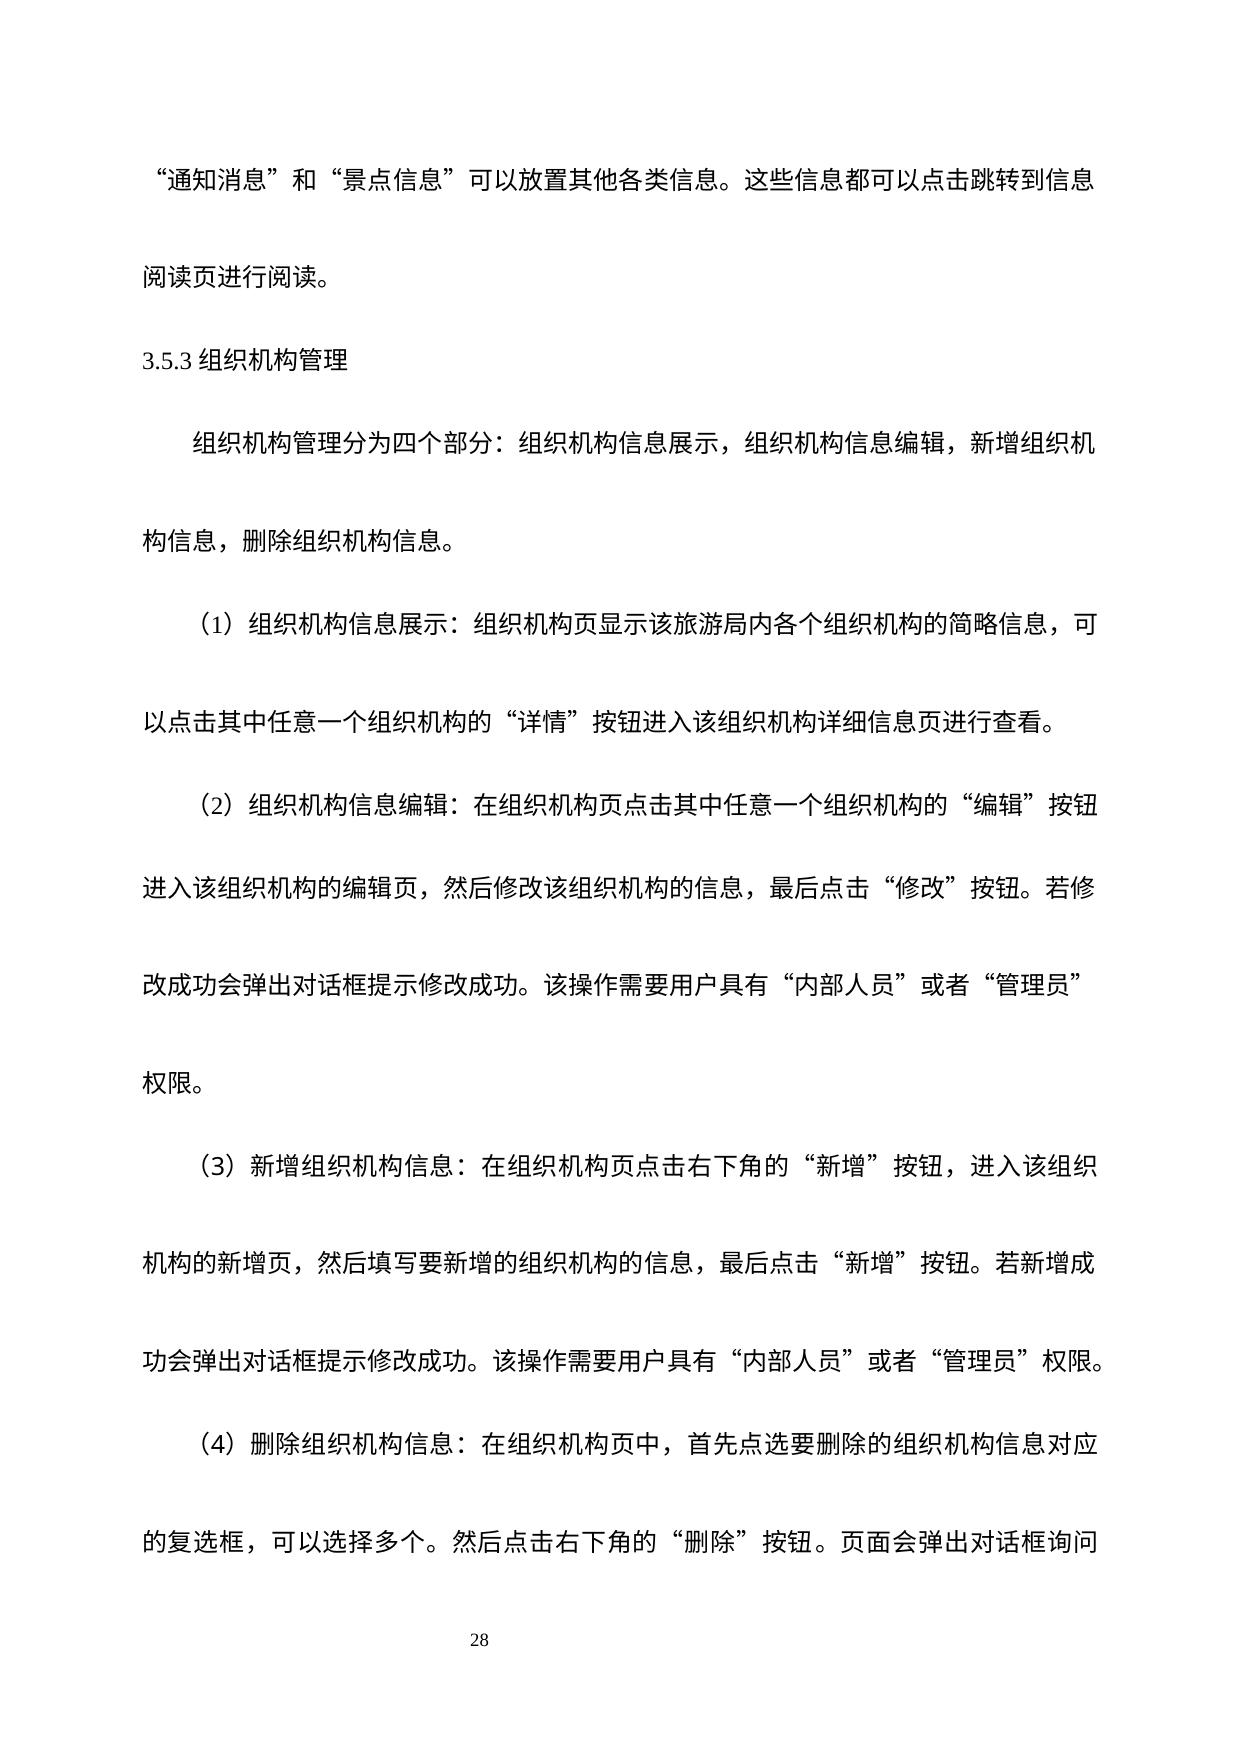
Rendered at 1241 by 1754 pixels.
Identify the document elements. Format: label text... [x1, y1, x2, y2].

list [142, 1410, 1098, 1573]
list 组织机构信息展示：组织机构页显示该旅游局内各个组织机构的简略信息，可以点击其中任意一个组织机构的“详情”按钮进入该组织机构详细信息页进行查看。 [142, 590, 1098, 753]
text 组织机构管理分为四个部分：组织机构信息展示，组织机构信息编辑，新增组织机构信息，删除组织机构信息。 [142, 409, 1098, 572]
list 新增组织机构信息：在组织机构页点击右下角的“新增”按钮，进入该组织机构的新增页，然后填写要新增的组织机构的信息，最后点击“新增”按钮。若新增成功会弹出对话框提示修改成功。该操作需要用户具有“内部人员”或者“管理员”权限。 [142, 1132, 1098, 1392]
text 组织机构管理 [142, 326, 1098, 391]
list 组织机构信息编辑：在组织机构页点击其中任意一个组织机构的“编辑”按钮 [142, 771, 1098, 836]
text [142, 146, 1098, 308]
text 进入该组织机构的编辑页，然后修改该组织机构的信息，最后点击“修改”按钮。若修改成功会弹出对话框提示修改成功。该操作需要用户具有“内部人员”或者“管理员”权限。 [142, 854, 1098, 1114]
